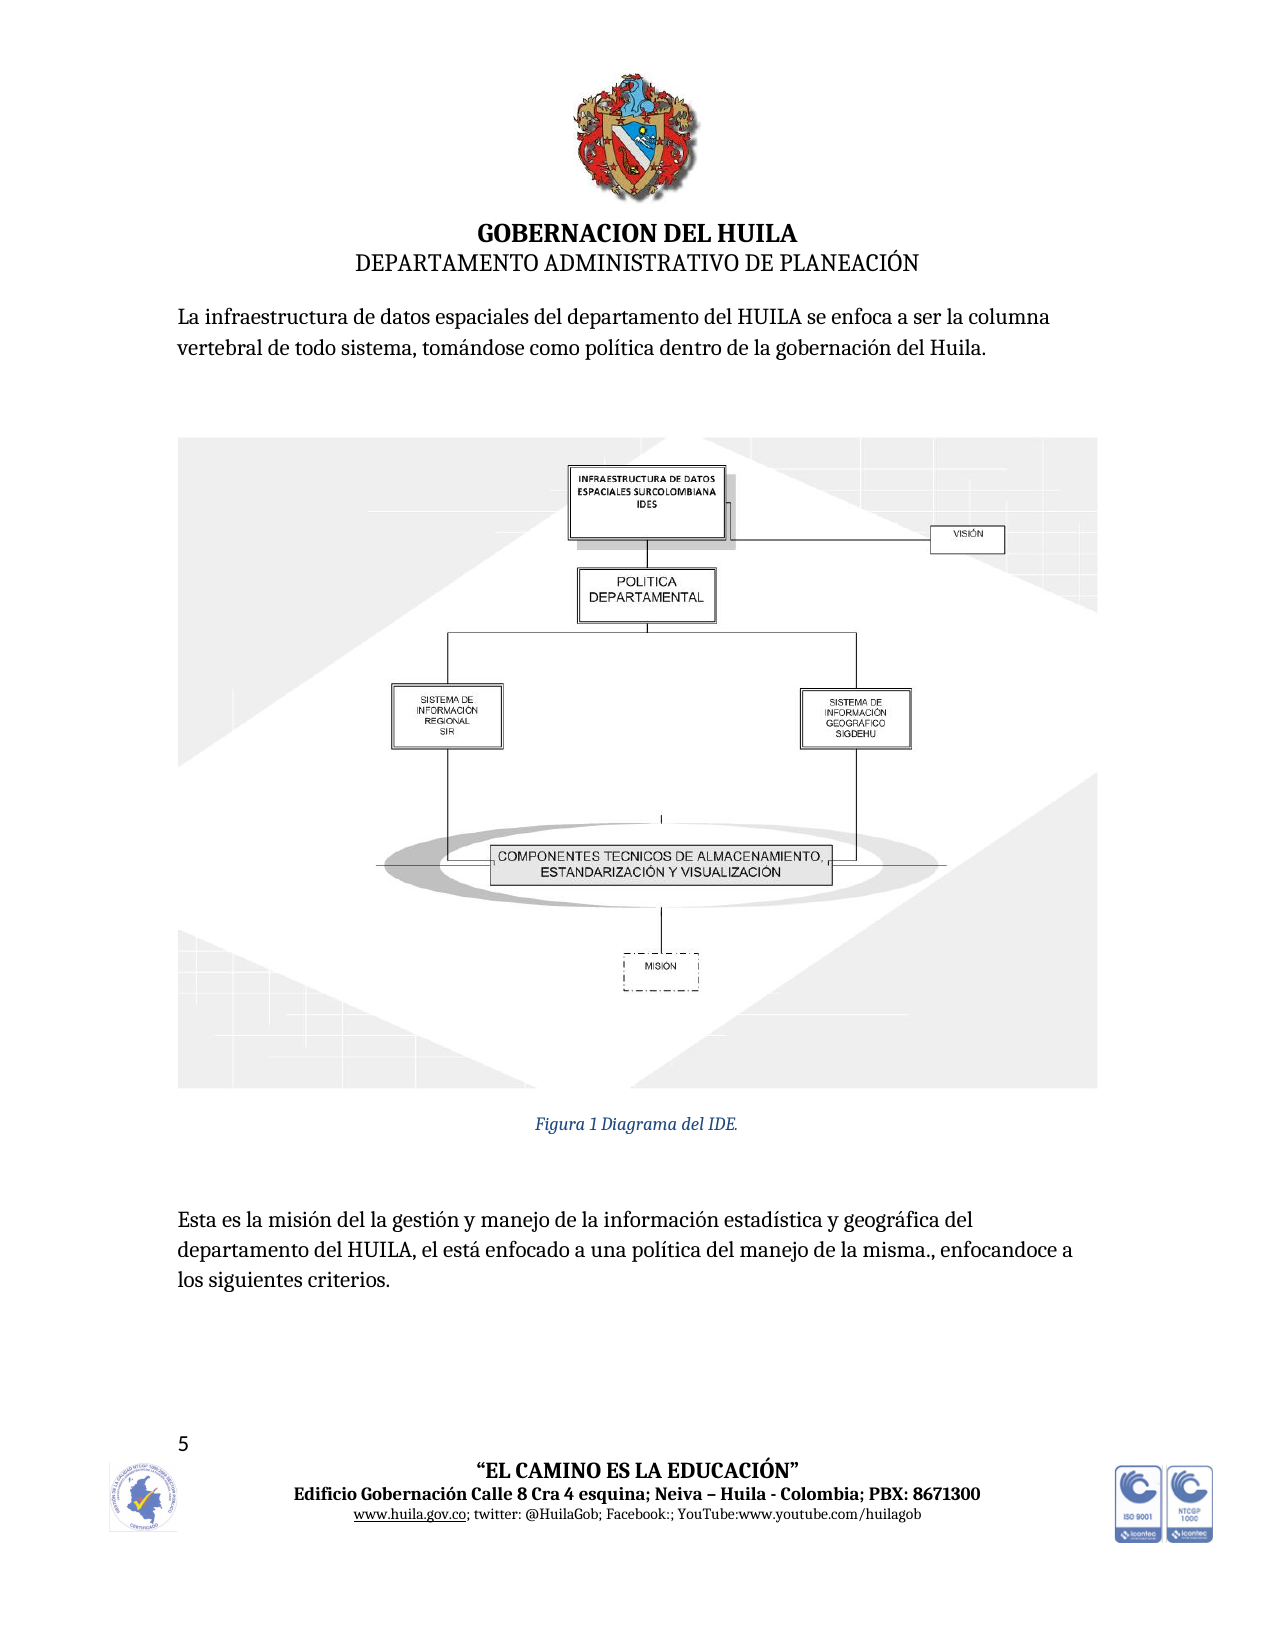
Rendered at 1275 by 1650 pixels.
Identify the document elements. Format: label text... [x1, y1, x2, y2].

picture [177, 436, 1098, 1089]
picture [109, 1462, 178, 1532]
text Esta es la misión del la gestión y manejo de la información estadística y geográfica del departamento del HUILA, el está enfocado a una política del manejo de la misma., enfocandoce a los siguientes criterios. [177, 1207, 1098, 1294]
picture [1114, 1464, 1214, 1543]
picture [573, 73, 702, 204]
text Figura 1 Diagrama del IDE. [177, 1113, 1098, 1135]
text La infraestructura de datos espaciales del departamento del HUILA se enfoca a ser la columna vertebral de todo sistema, tomándose como política dentro de la gobernación del Huila. [177, 304, 1098, 361]
